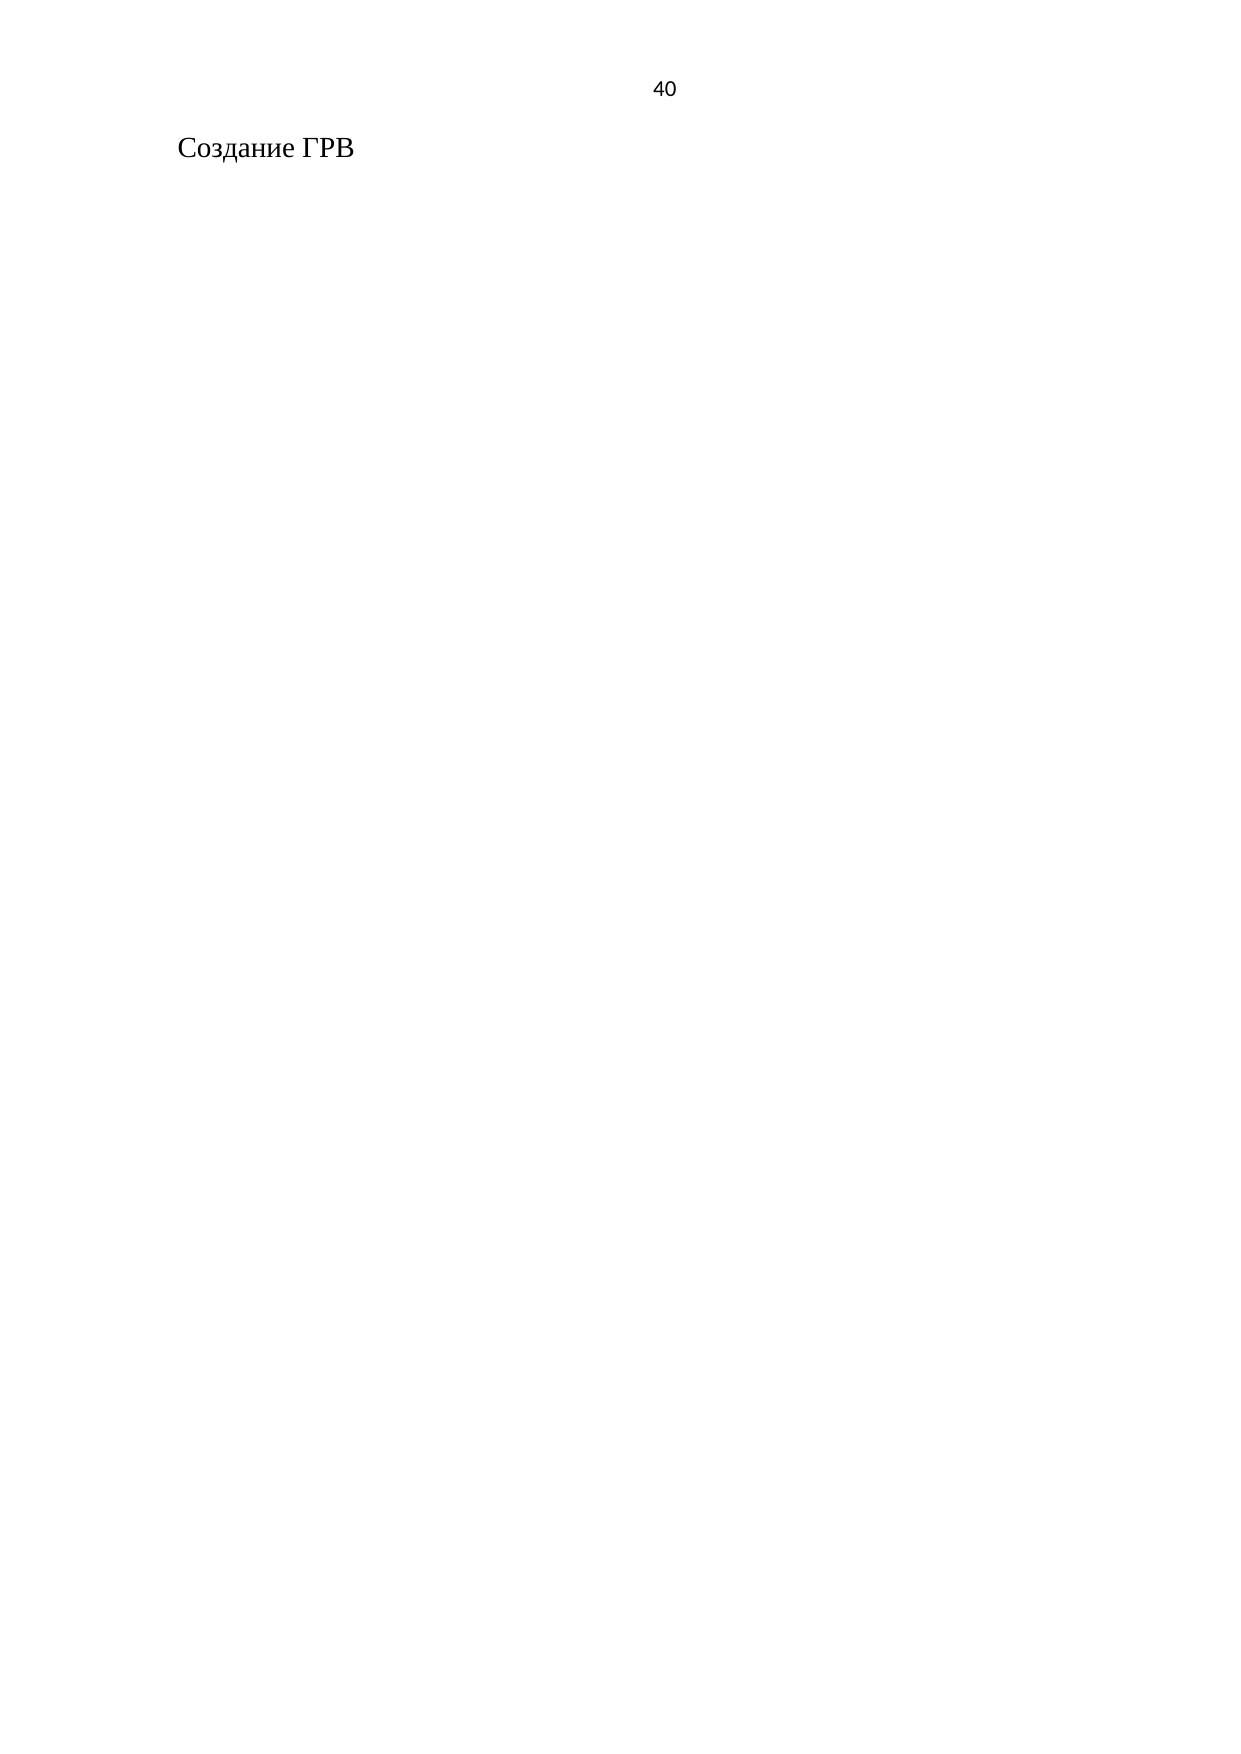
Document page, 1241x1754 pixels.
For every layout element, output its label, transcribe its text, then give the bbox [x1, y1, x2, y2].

text Создание ГРВ [177, 130, 1152, 163]
